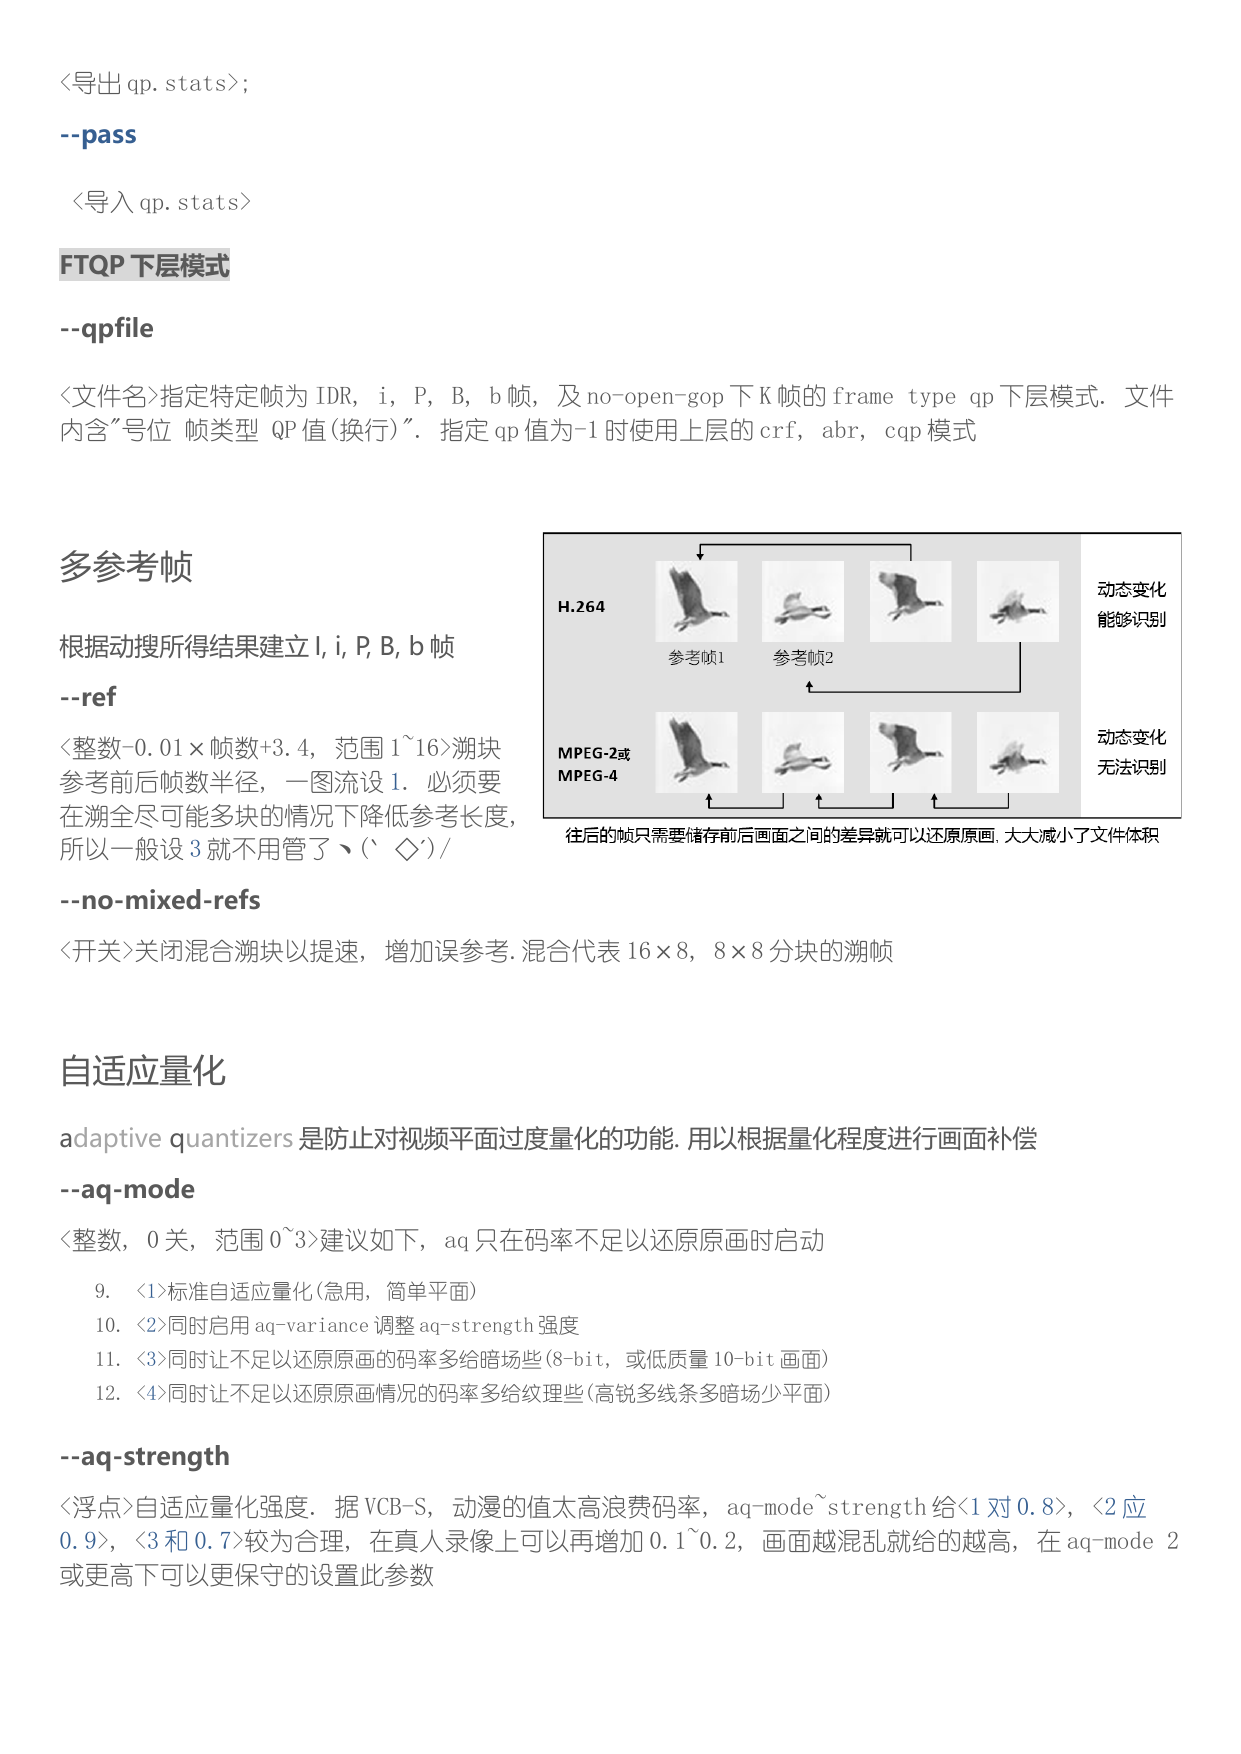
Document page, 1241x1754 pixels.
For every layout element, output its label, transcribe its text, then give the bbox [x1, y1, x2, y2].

text <3>同时让不足以还原原画的码率多给暗场些(8-bit, 或低质量10-bit画面) [94, 1341, 1181, 1375]
text --aq-mode [59, 1172, 1181, 1206]
text <1>标准自适应量化(急用, 简单平面) [94, 1273, 1181, 1307]
text <文件名>指定特定帧为IDR, i, P, B, b帧, 及no-open-gop下K帧的frame type qp下层模式. 文件内含"号位 帧类型 QP值(换行)". 指定qp值为-1时使用上层的crf, abr, cqp模式 [59, 378, 1181, 446]
text <开关>关闭混合溯块以提速, 增加误参考. 混合代表16×8, 8×8分块的溯帧 [59, 934, 1181, 968]
text adaptive quantizers是防止对视频平面过度量化的功能. 用以根据量化程度进行画面补偿 [59, 1121, 1181, 1154]
text <整数, 0关, 范围0~3>建议如下, aq只在码率不足以还原原画时启动 [59, 1222, 1181, 1256]
text --no-mixed-refs [59, 883, 1181, 917]
picture [542, 532, 1182, 843]
text <整数-0.01×帧数+3.4, 范围1~16>溯块参考前后帧数半径, 一图流设1. 必须要在溯全尽可能多块的情况下降低参考长度, 所以一般设3就不用管了ヽ(｀◇´)/ [59, 730, 1181, 866]
subtitle 多参考帧 [59, 531, 1181, 599]
subtitle FTQP下层模式 [59, 247, 1181, 281]
text <导入qp.stats> [59, 184, 1181, 218]
text <导出qp.stats>; [59, 65, 1181, 99]
text <浮点>自适应量化强度. 据VCB-S, 动漫的值太高浪费码率, aq-mode~strength给<1对0.8>, <2应0.9>, <3和0.7>较为合理, 在真人录像上可以再增加0.1~0.2, 画面越混乱就给的越高, 在aq-mode 2或更高下可以更保守的设置此参数 [59, 1477, 1181, 1579]
text --qpfile [59, 310, 1181, 344]
text <4>同时让不足以还原原画情况的码率多给纹理些(高锐多线条多暗场少平面) [94, 1375, 1181, 1409]
text --pass [59, 116, 1181, 150]
text --ref [59, 679, 542, 713]
text --aq-strength [59, 1426, 1181, 1460]
subtitle 自适应量化 [59, 1036, 1181, 1104]
text 根据动搜所得结果建立I, i, P, B, b帧 [59, 628, 542, 662]
text <2>同时启用aq-variance调整aq-strength强度 [94, 1307, 1181, 1341]
